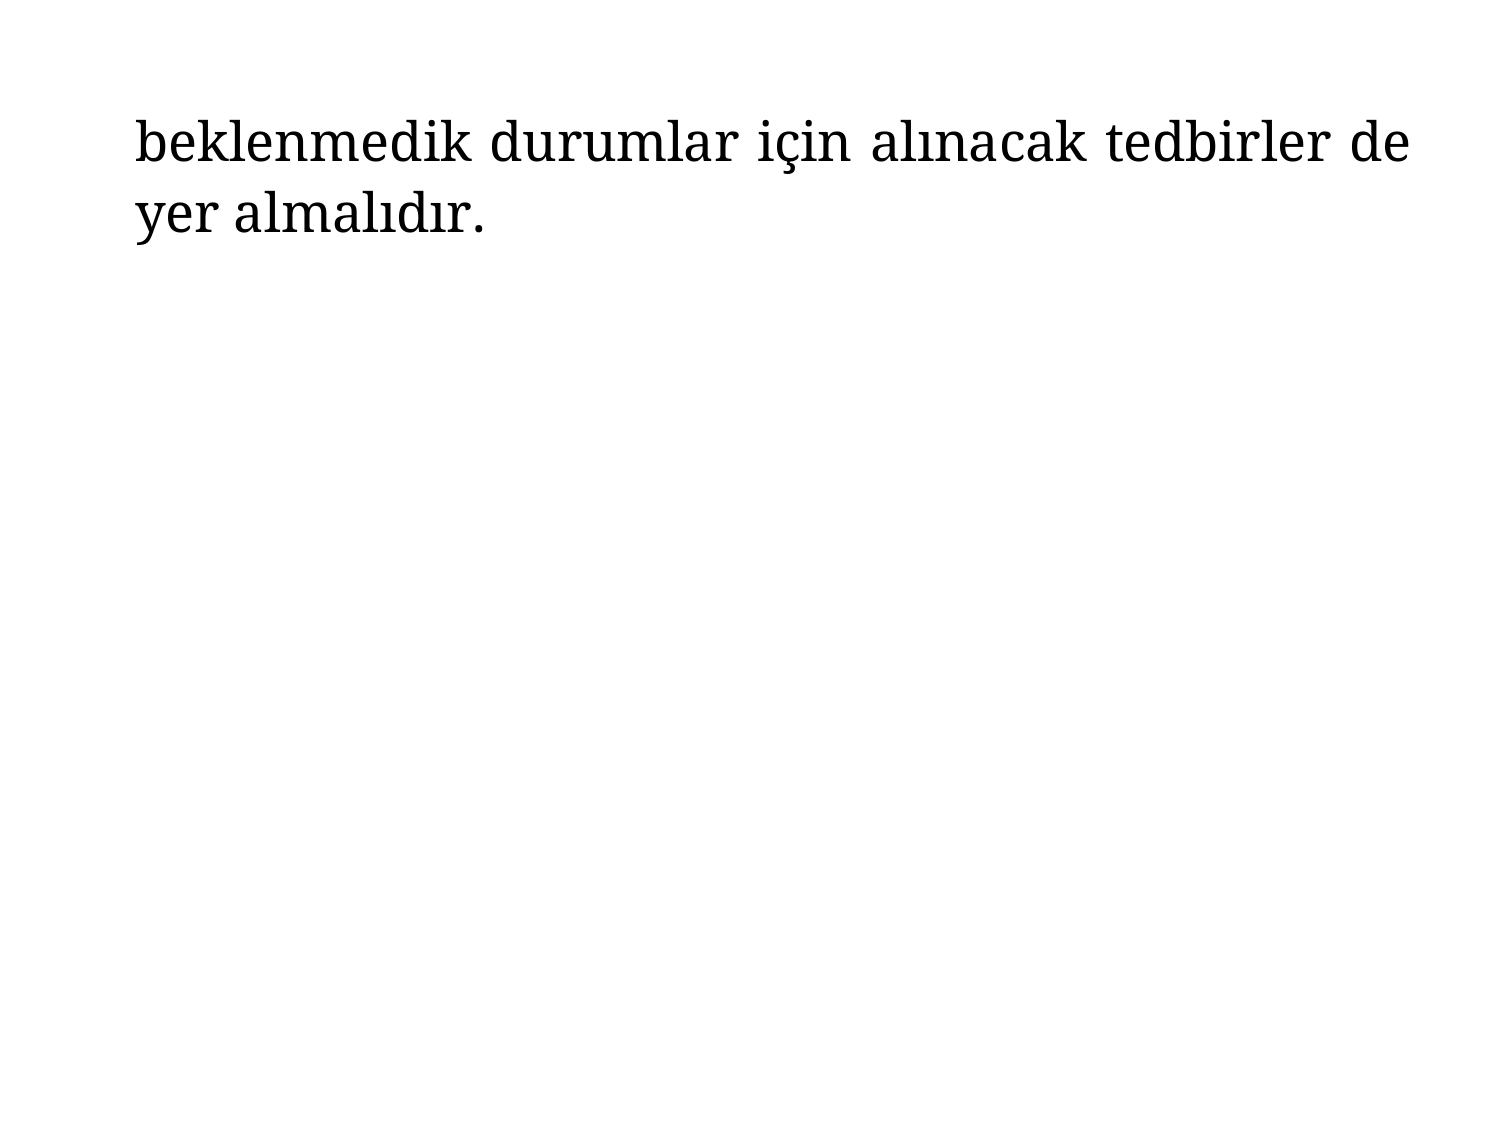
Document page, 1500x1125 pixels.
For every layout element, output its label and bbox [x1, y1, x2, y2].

list [90, 104, 1411, 249]
